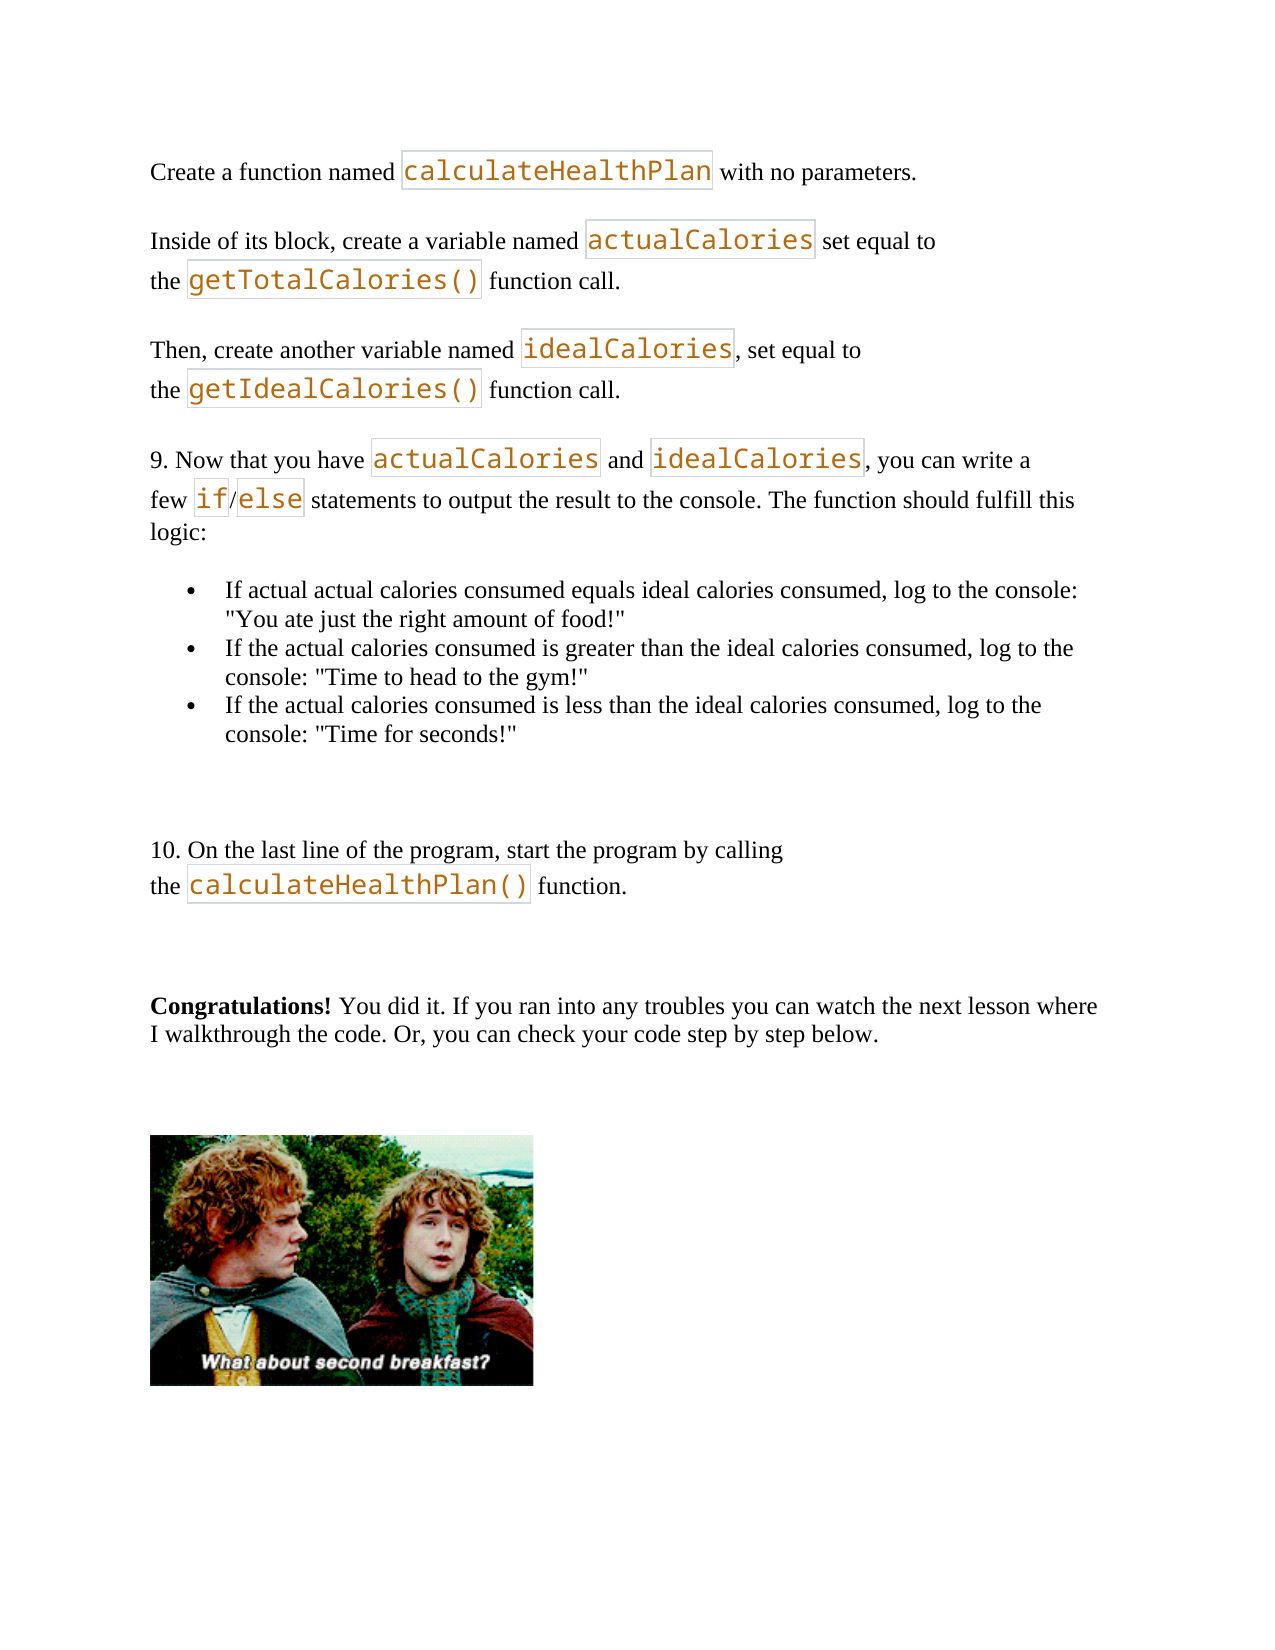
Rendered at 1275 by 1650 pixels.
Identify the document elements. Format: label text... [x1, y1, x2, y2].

list If the actual calories consumed is greater than the ideal calories consumed, log to the console: "Time to head to the gym!" [187, 633, 1125, 690]
text 10. On the last line of the program, start the program by calling the calculateHealthPlan() function. [150, 835, 1125, 904]
text Create a function named calculateHealthPlan with no parameters. [150, 150, 401, 190]
picture [150, 1135, 534, 1386]
list If the actual calories consumed is less than the ideal calories consumed, log to the console: "Time for seconds!" [187, 690, 1125, 748]
text 9. Now that you have actualCalories and idealCalories, you can write a few if/else statements to output the result to the console. The function should fulfill this logic: [150, 437, 1125, 546]
list If actual actual calories consumed equals ideal calories consumed, log to the console: "You ate just the right amount of food!" [187, 575, 1125, 633]
text Inside of its block, create a variable named actualCalories set equal to the getTotalCalories() function call. [150, 219, 1125, 299]
text Congratulations! You did it. If you ran into any troubles you can watch the next lesson where I walkthrough the code. Or, you can check your code step by step below. [150, 991, 1125, 1048]
text Create a function named calculateHealthPlan with no parameters. [713, 150, 1125, 190]
text Then, create another variable named idealCalories, set equal to the getIdealCalories() function call. [150, 328, 1125, 408]
